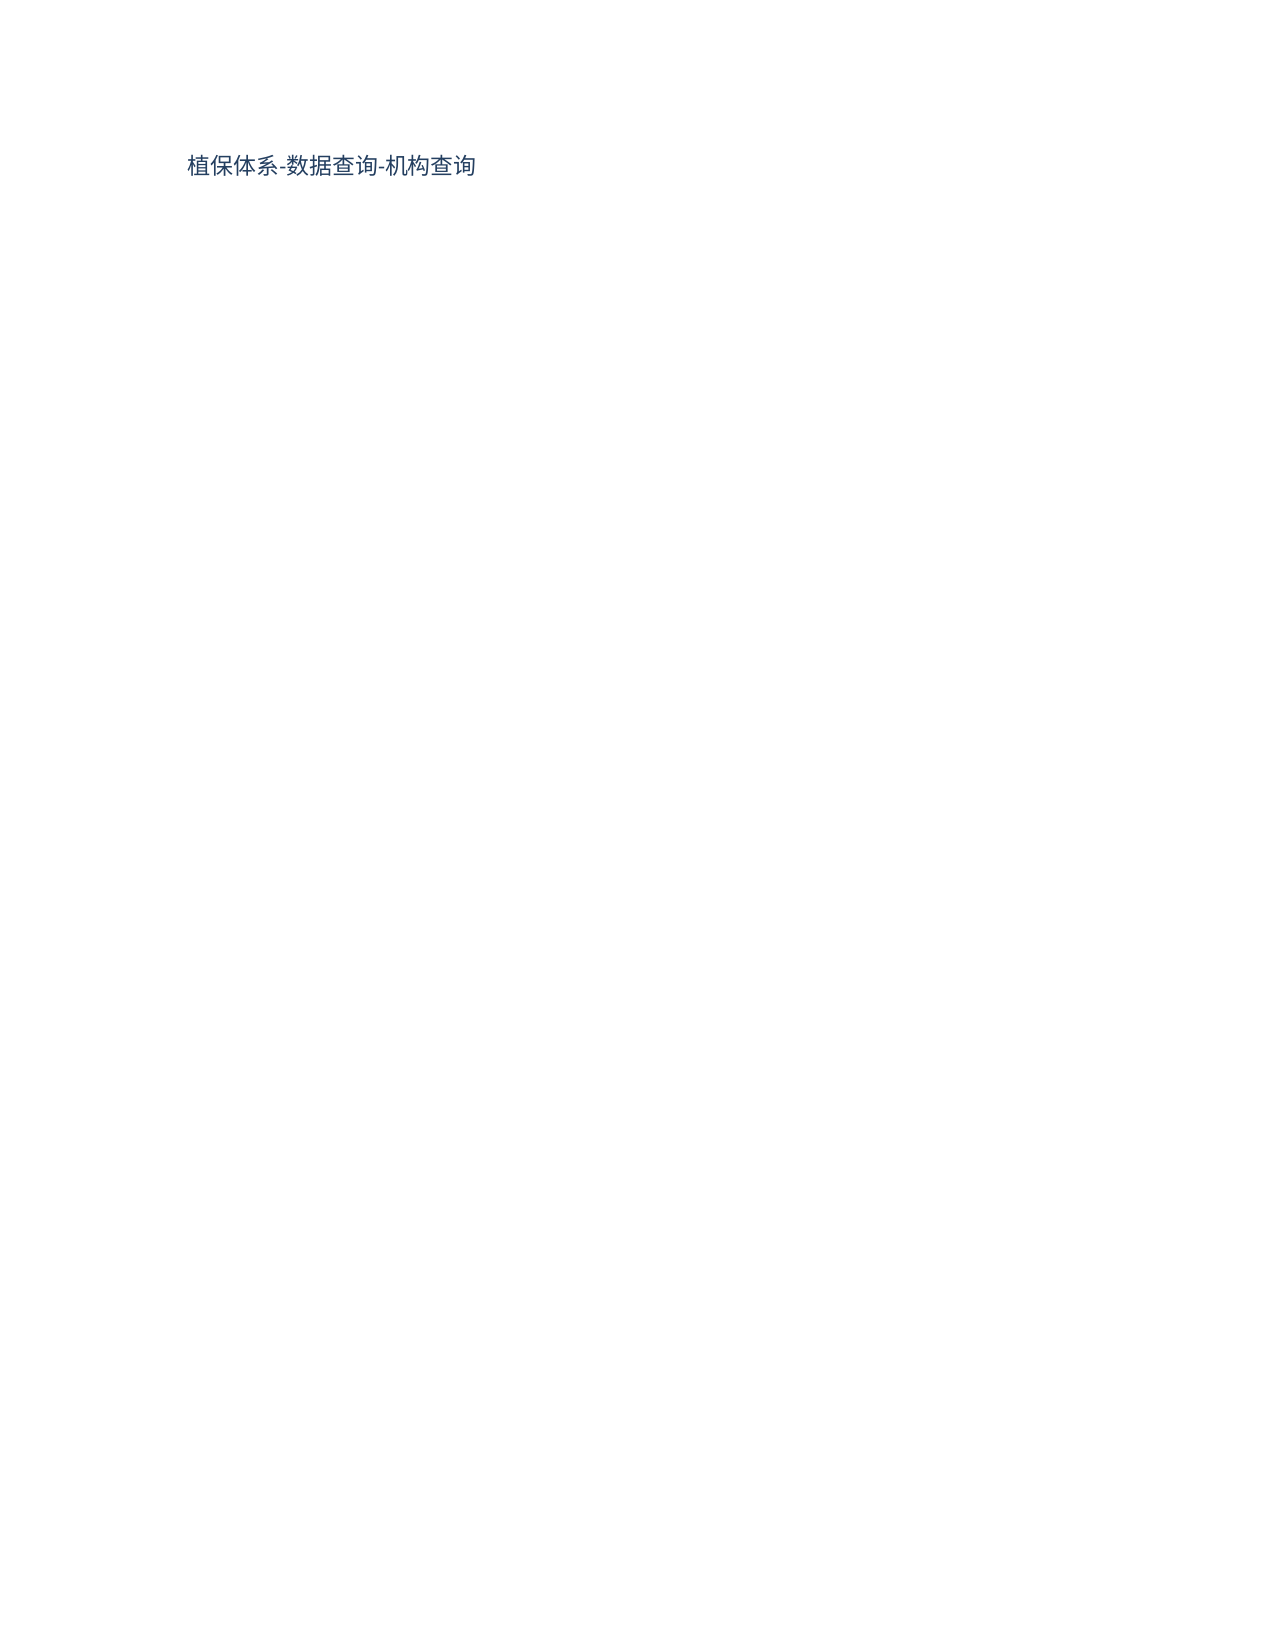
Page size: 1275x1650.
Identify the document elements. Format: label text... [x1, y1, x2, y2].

subtitle 植保体系-数据查询-机构查询 [187, 150, 1087, 181]
